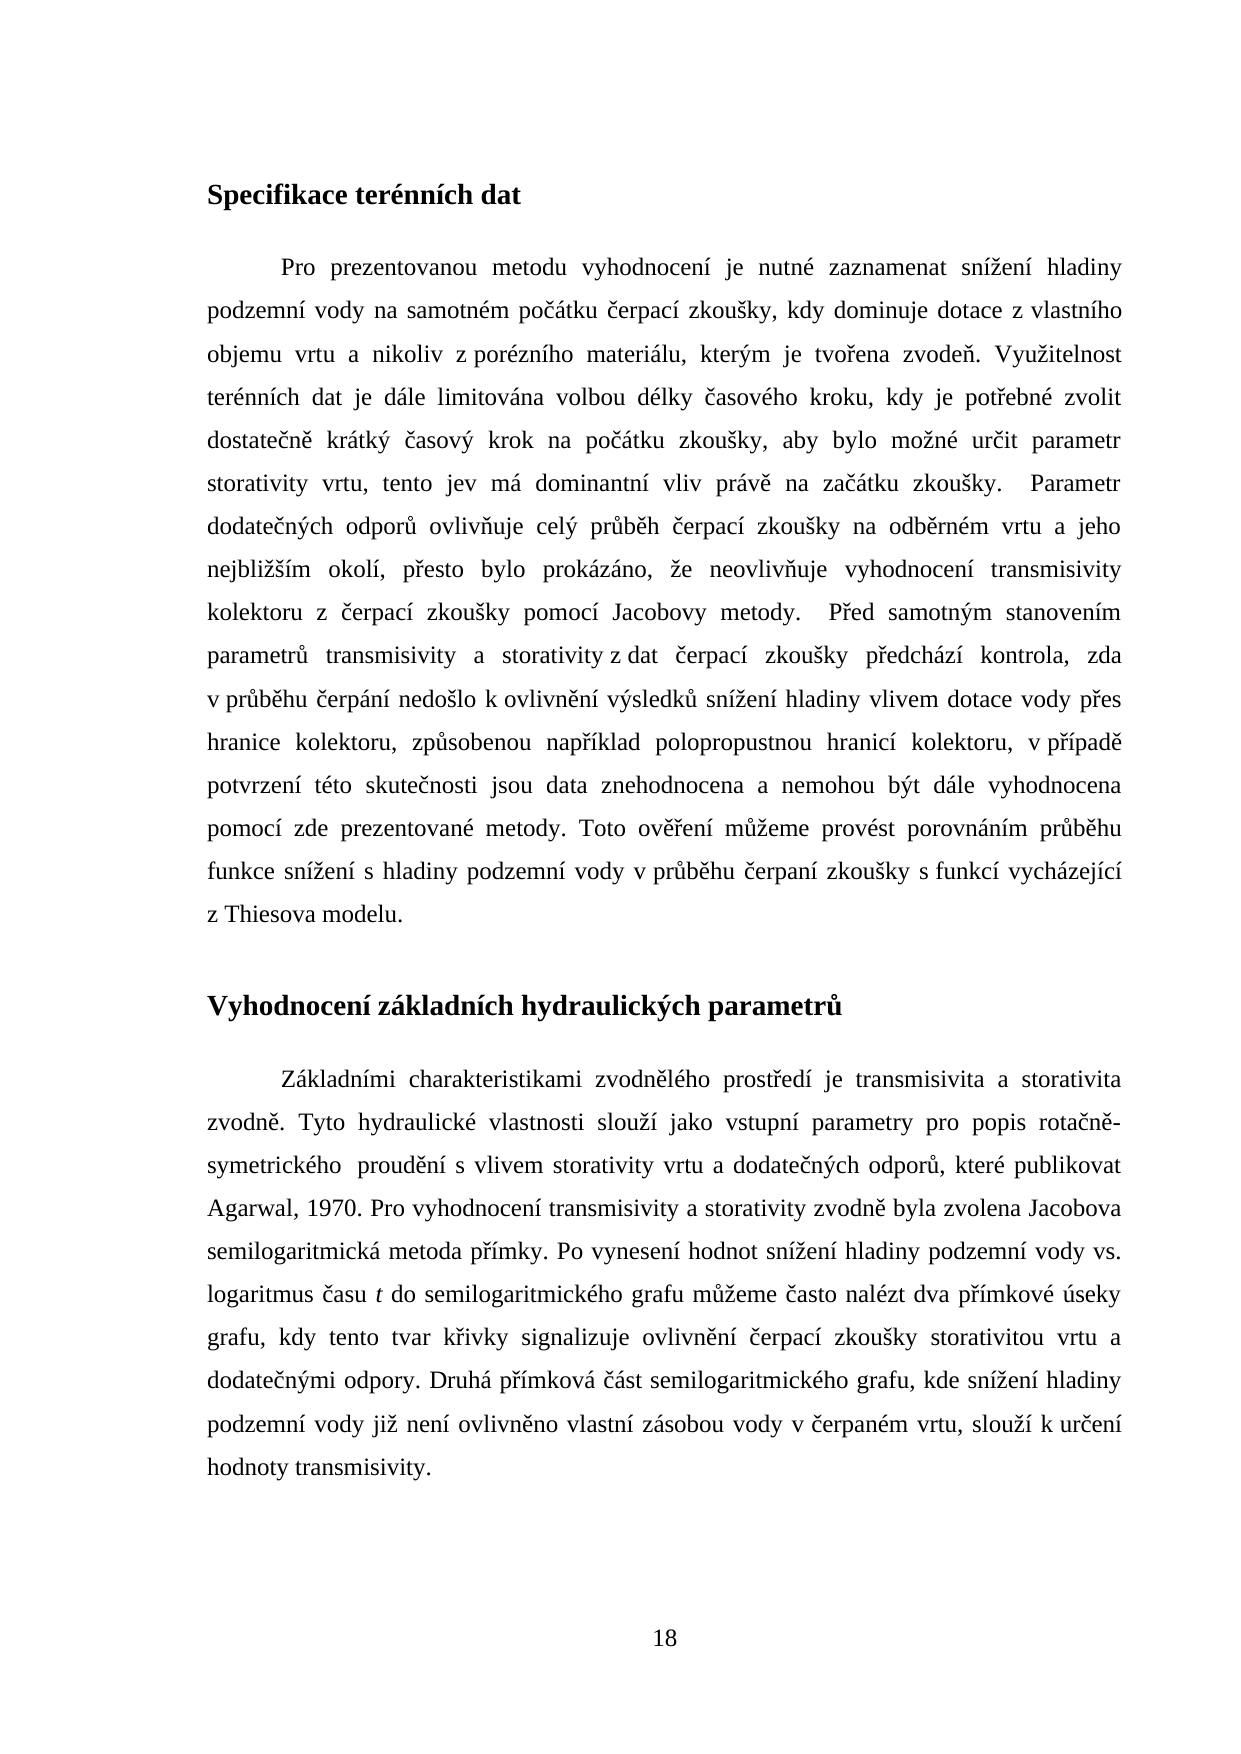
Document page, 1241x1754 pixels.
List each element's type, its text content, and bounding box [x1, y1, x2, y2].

subtitle Specifikace terénních dat [207, 177, 1122, 211]
text Základními charakteristikami zvodnělého prostředí je transmisivita a storativita zvodně. Tyto hydraulické vlastnosti slouží jako vstupní parametry pro popis rotačně-symetrického proudění s vlivem storativity vrtu a dodatečných odporů, které publikovat Agarwal, 1970. Pro vyhodnocení transmisivity a storativity zvodně byla zvolena Jacobova semilogaritmická metoda přímky. Po vynesení hodnot snížení hladiny podzemní vody vs. logaritmus času t do semilogaritmického grafu můžeme často nalézt dva přímkové úseky grafu, kdy tento tvar křivky signalizuje ovlivnění čerpací zkoušky storativitou vrtu a dodatečnými odpory. Druhá přímková část semilogaritmického grafu, kde snížení hladiny podzemní vody již není ovlivněno vlastní zásobou vody v čerpaném vrtu, slouží k určení hodnoty transmisivity. [207, 1064, 1122, 1481]
subtitle Vyhodnocení základních hydraulických parametrů [207, 988, 1122, 1022]
text Pro prezentovanou metodu vyhodnocení je nutné zaznamenat snížení hladiny podzemní vody na samotném počátku čerpací zkoušky, kdy dominuje dotace z vlastního objemu vrtu a nikoliv z porézního materiálu, kterým je tvořena zvodeň. Využitelnost terénních dat je dále limitována volbou délky časového kroku, kdy je potřebné zvolit dostatečně krátký časový krok na počátku zkoušky, aby bylo možné určit parametr storativity vrtu, tento jev má dominantní vliv právě na začátku zkoušky. Parametr dodatečných odporů ovlivňuje celý průběh čerpací zkoušky na odběrném vrtu a jeho nejbližším okolí, přesto bylo prokázáno, že neovlivňuje vyhodnocení transmisivity kolektoru z čerpací zkoušky pomocí Jacobovy metody. Před samotným stanovením parametrů transmisivity a storativity z dat čerpací zkoušky předchází kontrola, zda v průběhu čerpání nedošlo k ovlivnění výsledků snížení hladiny vlivem dotace vody přes hranice kolektoru, způsobenou například polopropustnou hranicí kolektoru, v případě potvrzení této skutečnosti jsou data znehodnocena a nemohou být dále vyhodnocena pomocí zde prezentované metody. Toto ověření můžeme provést porovnáním průběhu funkce snížení s hladiny podzemní vody v průběhu čerpaní zkoušky s funkcí vycházející z Thiesova modelu. [207, 252, 1122, 928]
